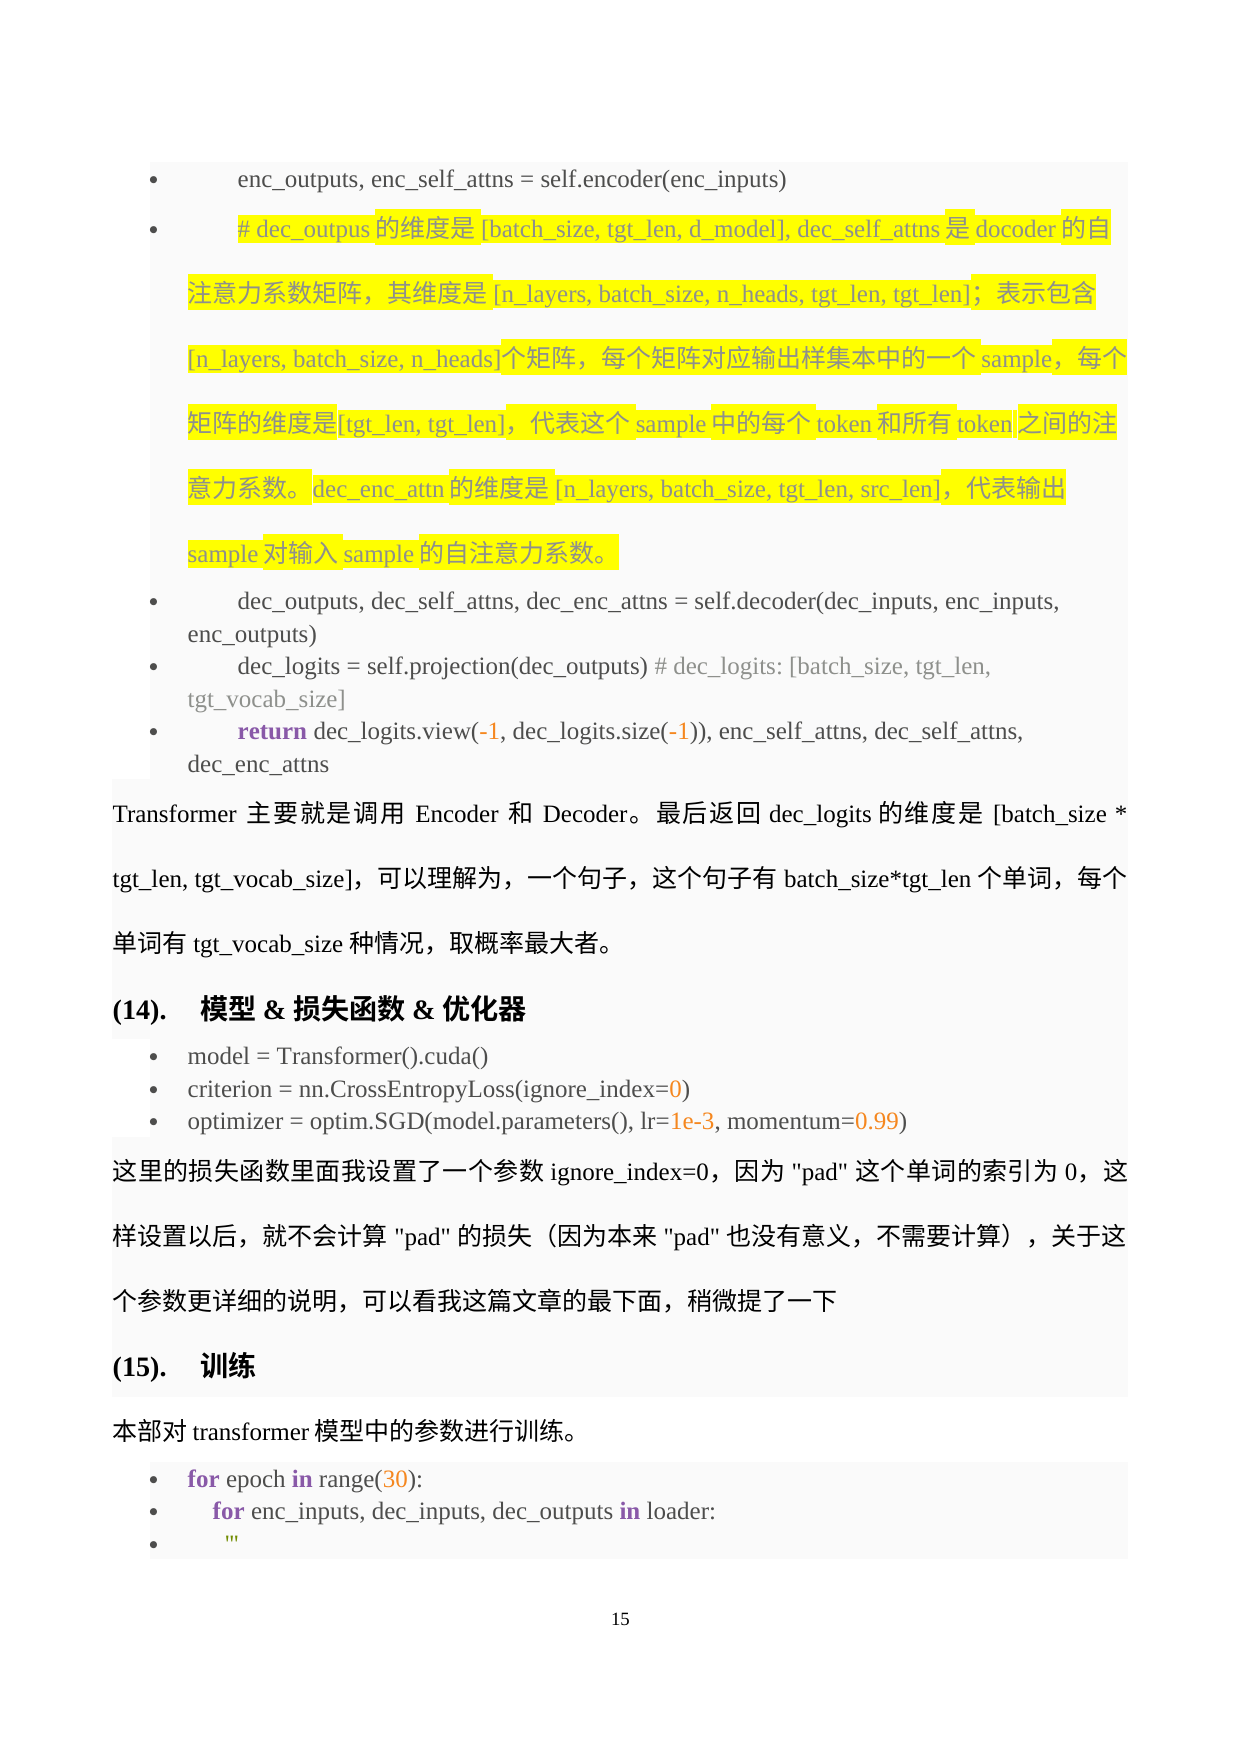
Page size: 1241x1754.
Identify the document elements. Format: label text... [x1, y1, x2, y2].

text 这里的损失函数里面我设置了一个参数 ignore_index=0，因为 "pad" 这个单词的索引为 0，这样设置以后，就不会计算 "pad" 的损失（因为本来 "pad" 也没有意义，不需要计算），关于这个参数更详细的说明，可以看我这篇文章的最下面，稍微提了一下 [112, 1137, 1128, 1332]
list for epoch in range(30): [150, 1462, 1128, 1494]
list ''' [150, 1527, 1128, 1559]
list return dec_logits.view(-1, dec_logits.size(-1)), enc_self_attns, dec_self_attns, dec_enc_attns [150, 714, 1128, 779]
text 本部对transformer模型中的参数进行训练。 [112, 1397, 1128, 1462]
list dec_logits = self.projection(dec_outputs) # dec_logits: [batch_size, tgt_len, tgt_vocab_size] [150, 649, 1128, 714]
subtitle 训练 [112, 1332, 1128, 1397]
subtitle 模型 & 损失函数 & 优化器 [112, 974, 1128, 1039]
list criterion = nn.CrossEntropyLoss(ignore_index=0) [150, 1072, 1128, 1104]
list enc_outputs, enc_self_attns = self.encoder(enc_inputs) [150, 162, 1128, 194]
list for enc_inputs, dec_inputs, dec_outputs in loader: [150, 1494, 1128, 1527]
list # dec_outpus的维度是 [batch_size, tgt_len, d_model], dec_self_attns是docoder的自注意力系数矩阵，其维度是 [n_layers, batch_size, n_heads, tgt_len, tgt_len]；表示包含[n_layers, batch_size, n_heads]个矩阵，每个矩阵对应输出样集本中的一个sample，每个矩阵的维度是[tgt_len, tgt_len]，代表这个sample中的每个token和所有token之间的注意力系数。dec_enc_attn的维度是 [n_layers, batch_size, tgt_len, src_len]，代表输出sample对输入sample的自注意力系数。 [150, 194, 1128, 584]
list optimizer = optim.SGD(model.parameters(), lr=1e-3, momentum=0.99) [150, 1104, 1128, 1137]
text Transformer 主要就是调用 Encoder 和 Decoder。最后返回 dec_logits 的维度是 [batch_size * tgt_len, tgt_vocab_size]，可以理解为，一个句子，这个句子有 batch_size*tgt_len 个单词，每个单词有 tgt_vocab_size 种情况，取概率最大者。 [112, 779, 1128, 974]
list dec_outputs, dec_self_attns, dec_enc_attns = self.decoder(dec_inputs, enc_inputs, enc_outputs) [150, 584, 1128, 649]
list model = Transformer().cuda() [150, 1039, 1128, 1072]
